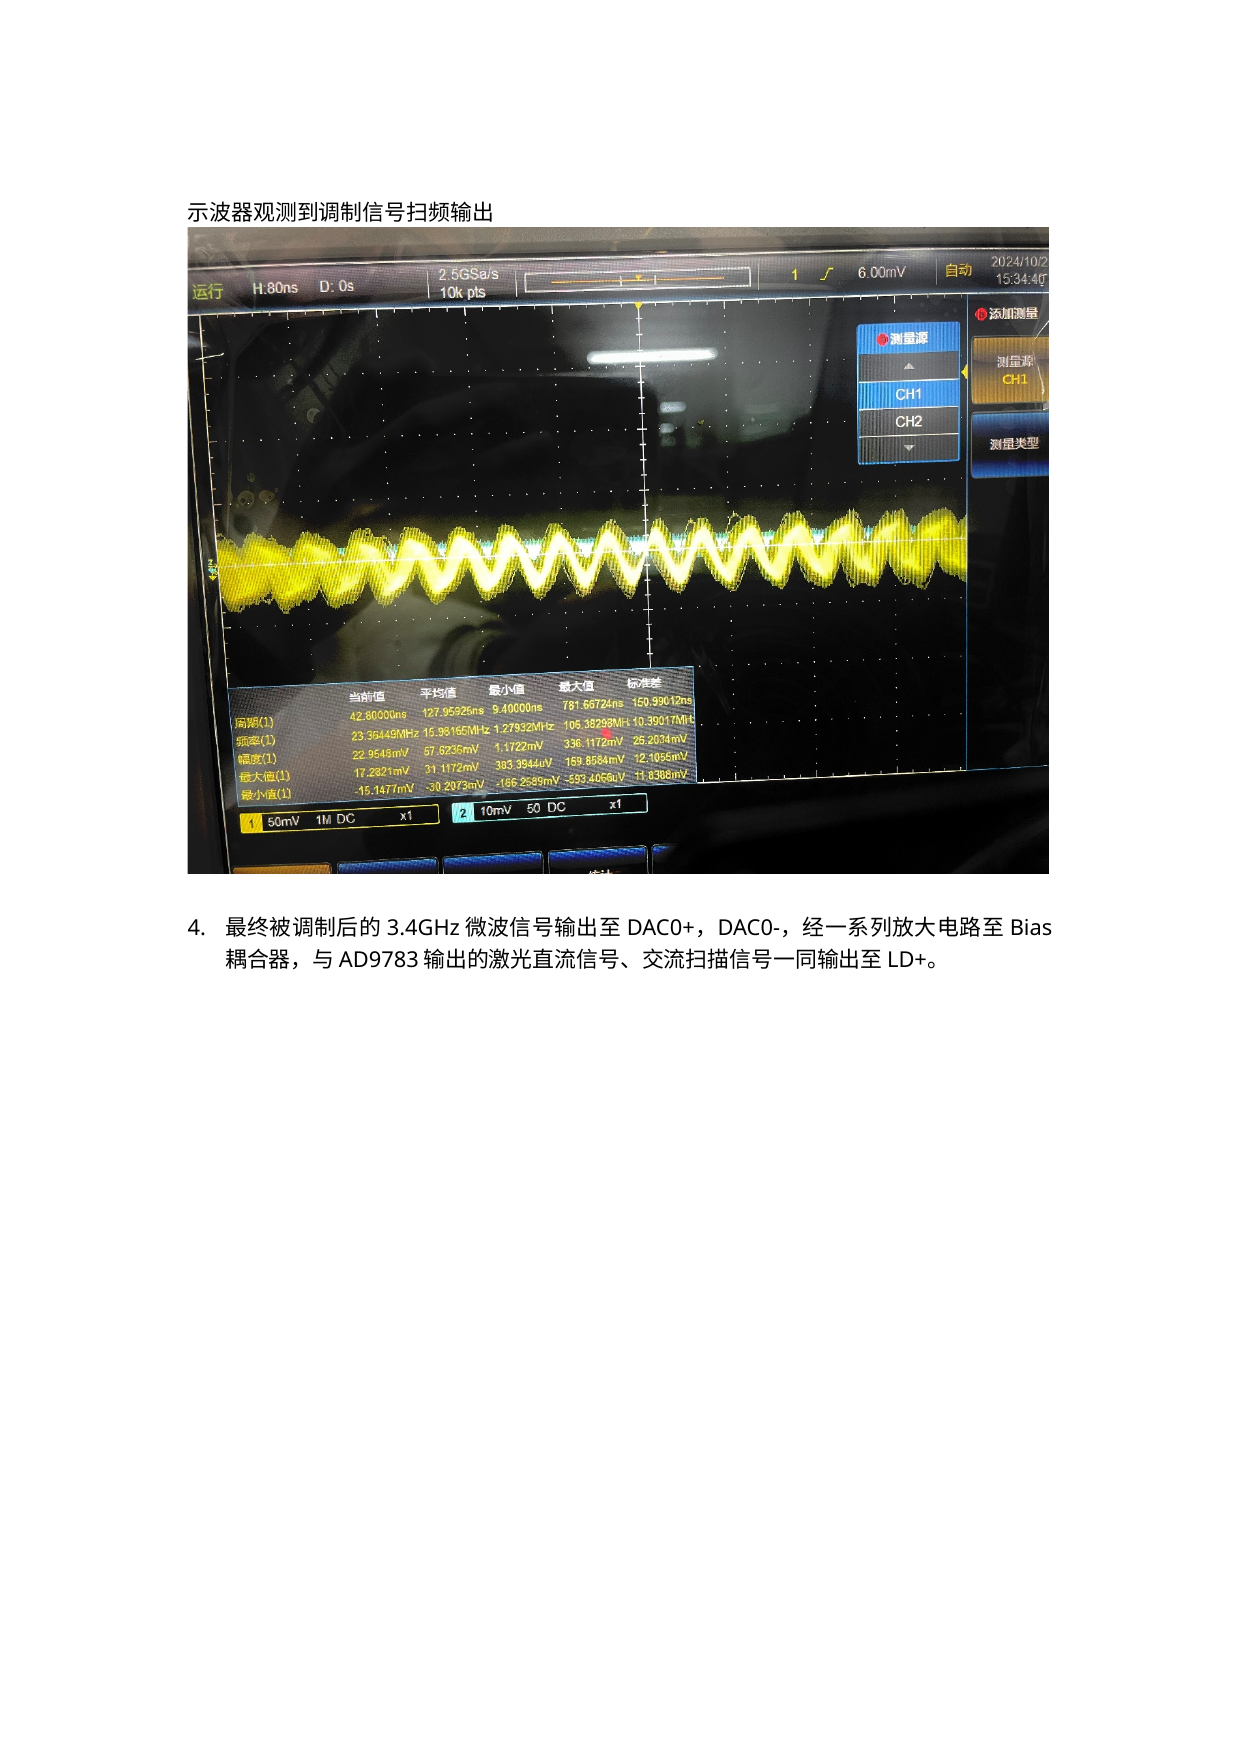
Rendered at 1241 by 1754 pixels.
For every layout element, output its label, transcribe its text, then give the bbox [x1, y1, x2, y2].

text 示波器观测到调制信号扫频输出 [187, 194, 1053, 227]
picture [187, 227, 1049, 874]
list 最终被调制后的3.4GHz微波信号输出至DAC0+，DAC0-，经一系列放大电路至Bias耦合器，与AD9783输出的激光直流信号、交流扫描信号一同输出至LD+。 [187, 909, 1053, 974]
